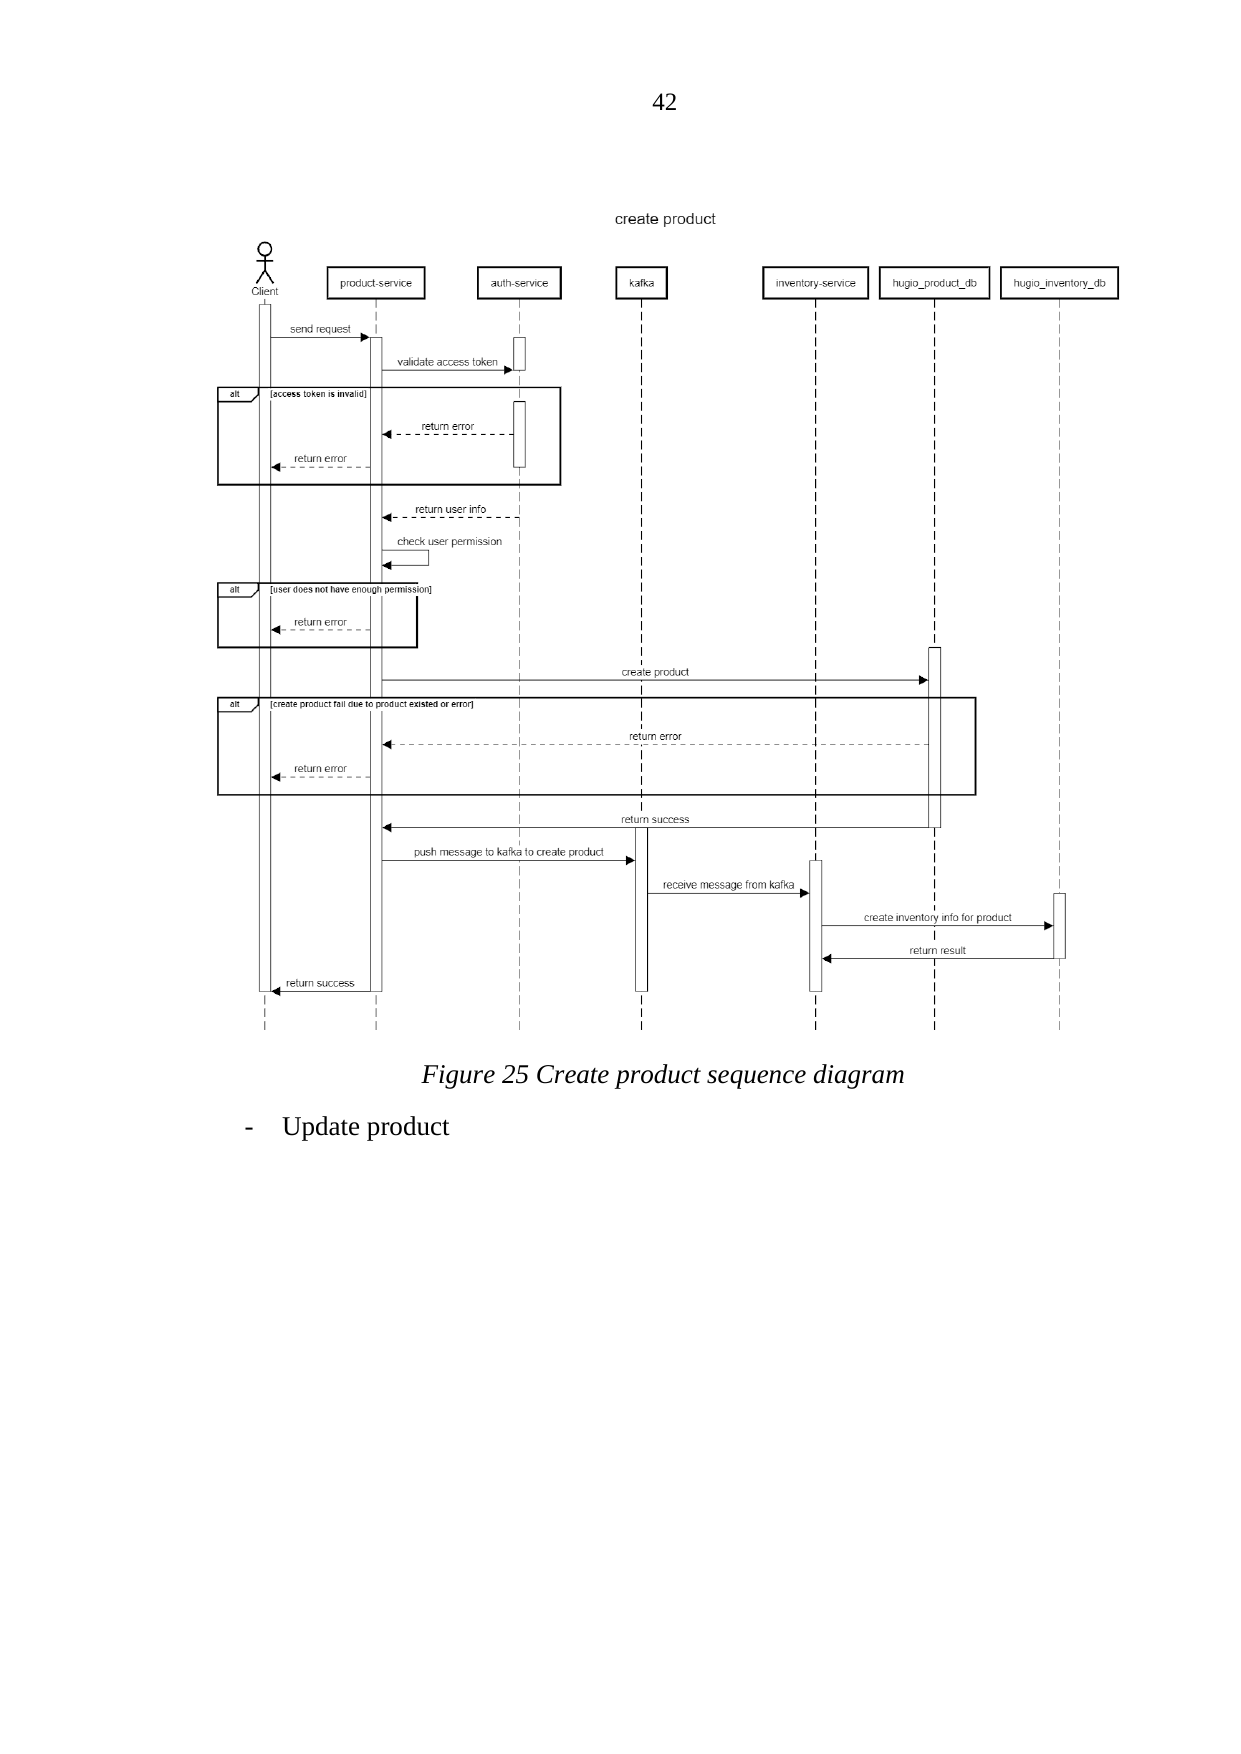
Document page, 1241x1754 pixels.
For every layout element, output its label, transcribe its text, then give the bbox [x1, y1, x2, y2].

text Figure 25 Create product sequence diagram [207, 1058, 1122, 1089]
picture [206, 206, 1123, 1032]
list Update product [244, 1110, 1122, 1141]
